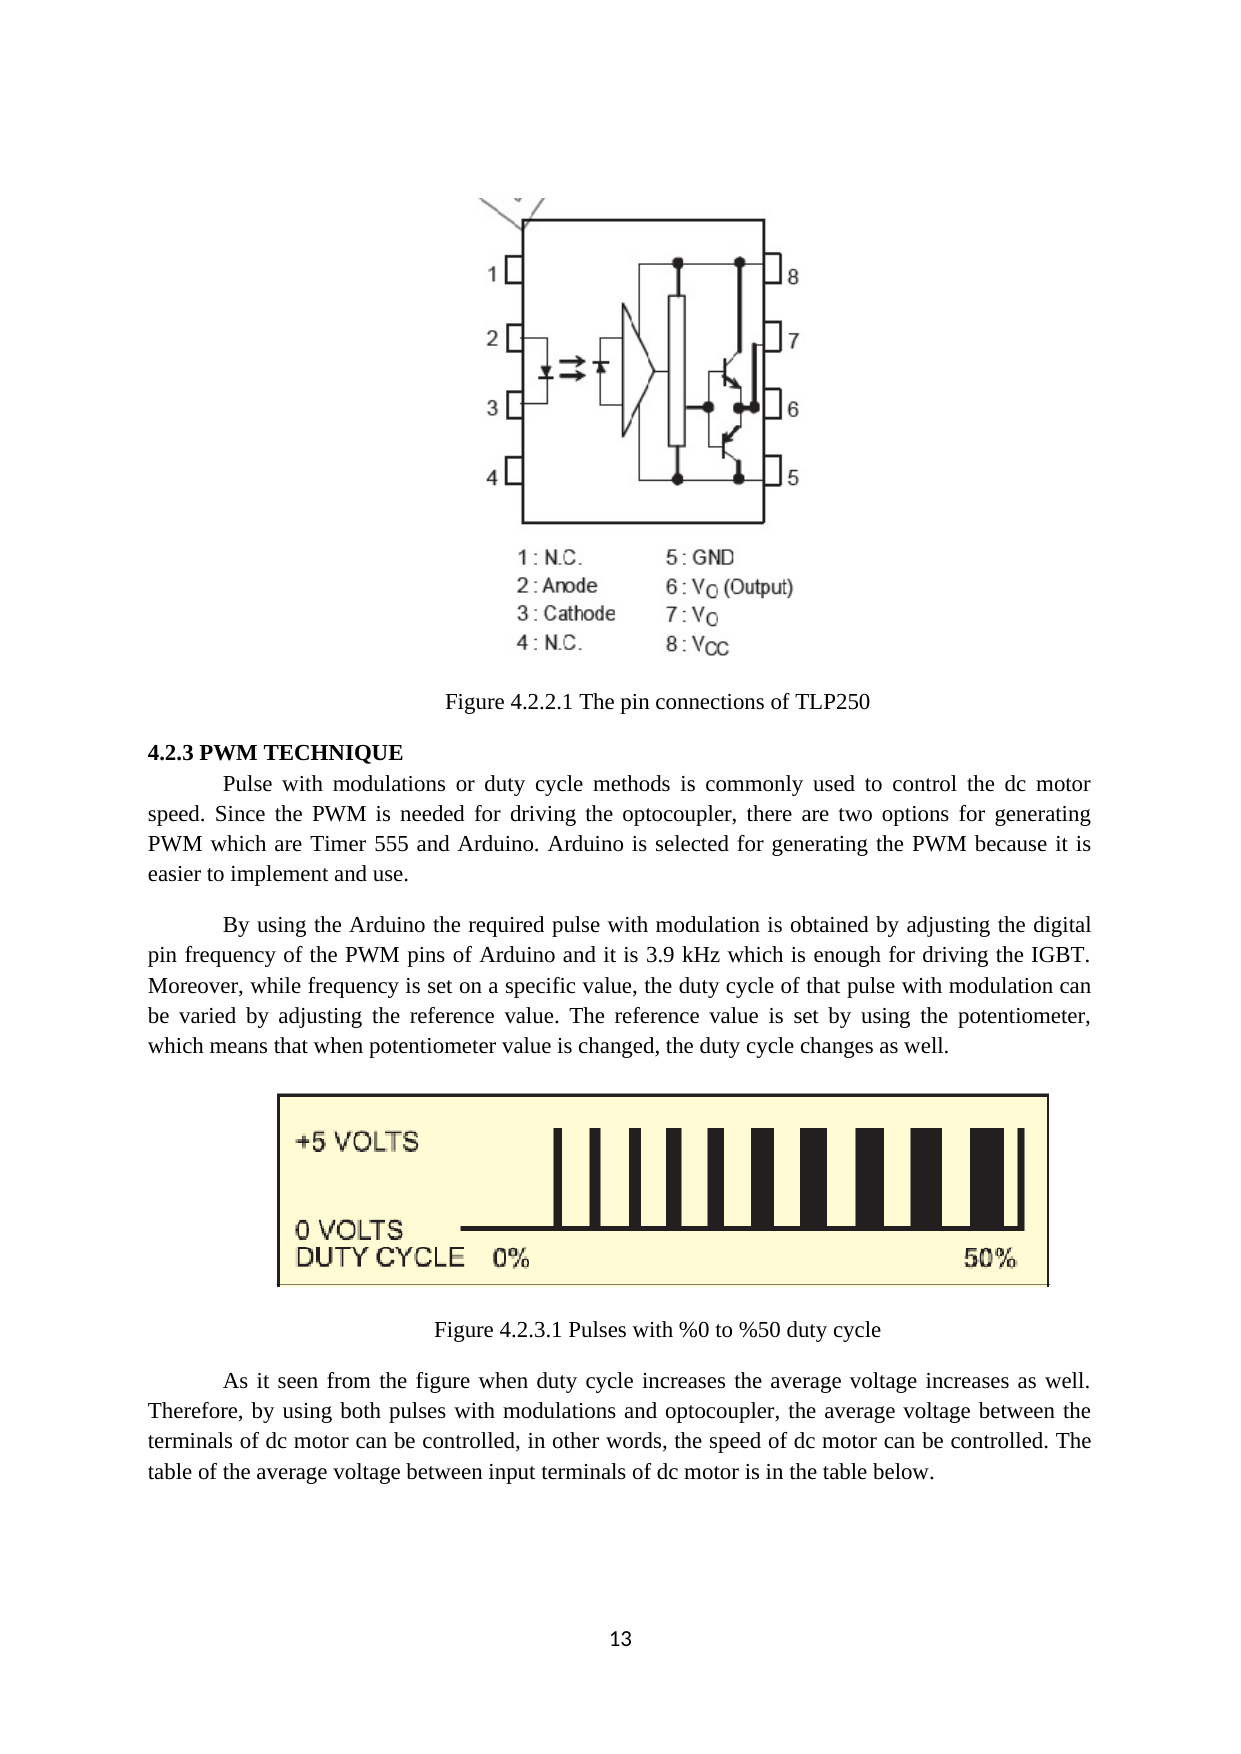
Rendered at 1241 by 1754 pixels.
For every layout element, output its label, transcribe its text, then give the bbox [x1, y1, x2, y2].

picture [473, 198, 842, 664]
text Pulse with modulations or duty cycle methods is commonly used to control the dc motor speed. Since the PWM is needed for driving the optocoupler, there are two options for generating PWM which are Timer 555 and Arduino. Arduino is selected for generating the PWM because it is easier to implement and use. [148, 770, 1093, 887]
text By using the Arduino the required pulse with modulation is obtained by adjusting the digital pin frequency of the PWM pins of Arduino and it is 3.9 kHz which is enough for driving the IGBT. Moreover, while frequency is set on a specific value, the duty cycle of that pulse with modulation can be varied by adjusting the reference value. The reference value is set by using the potentiometer, which means that when potentiometer value is changed, the duty cycle changes as well. [148, 911, 1093, 1058]
subtitle 4.2.3 PWM TECHNIQUE [148, 739, 1093, 766]
text As it seen from the figure when duty cycle increases the average voltage increases as well. Therefore, by using both pulses with modulations and optocoupler, the average voltage between the terminals of dc motor can be controlled, in other words, the speed of dc motor can be controlled. The table of the average voltage between input terminals of dc motor is in the table below. [148, 1367, 1093, 1484]
text Figure 4.2.2.1 The pin connections of TLP250 [148, 688, 1093, 715]
text Figure 4.2.3.1 Pulses with %0 to %50 duty cycle [148, 1316, 1093, 1342]
